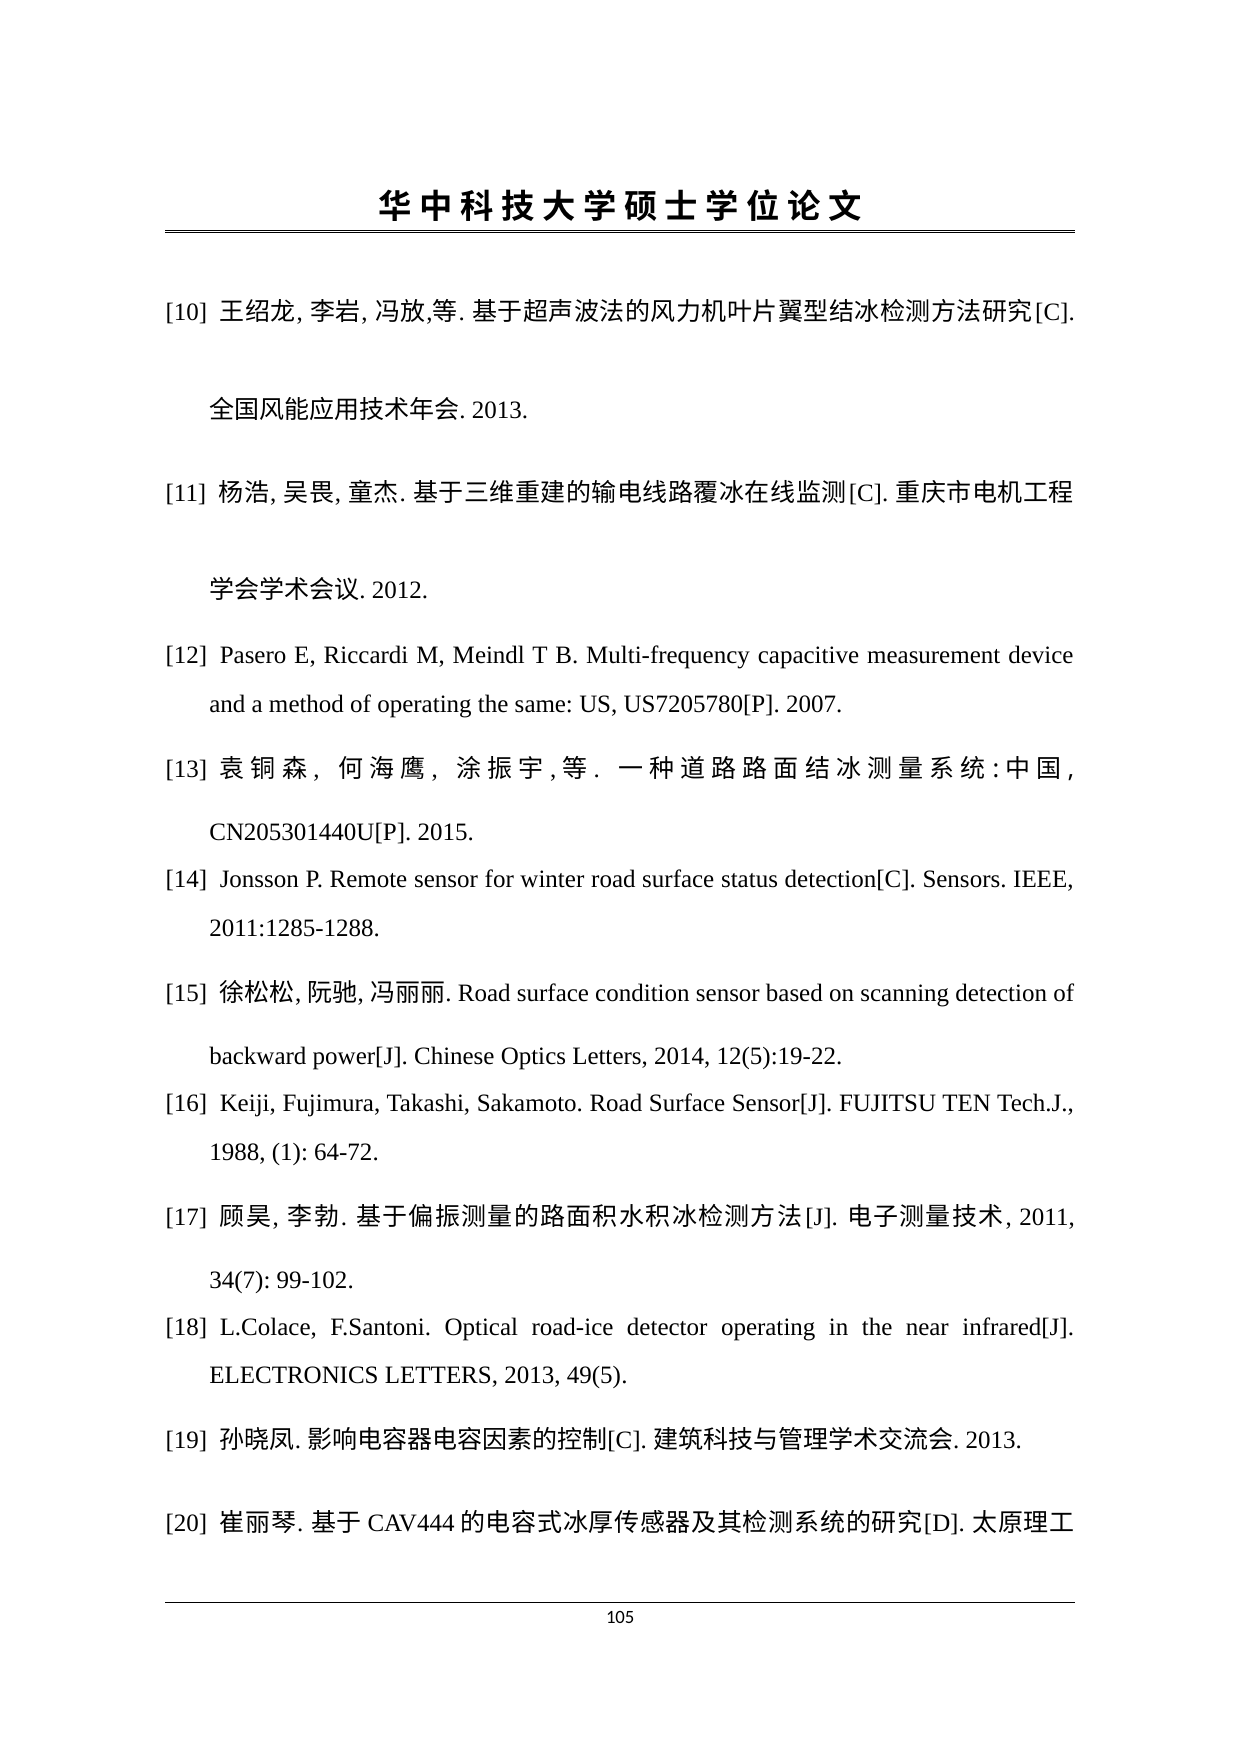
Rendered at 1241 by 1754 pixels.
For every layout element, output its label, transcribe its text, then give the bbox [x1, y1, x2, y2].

list Keiji, Fujimura, Takashi, Sakamoto. Road Surface Sensor[J]. FUJITSU TEN Tech.J., 1988, (1): 64-72. [165, 1086, 1075, 1167]
list Pasero E, Riccardi M, Meindl T B. Multi-frequency capacitive measurement device and a method of operating the same: US, US7205780[P]. 2007. [165, 638, 1075, 720]
list 杨浩, 吴畏, 童杰. 基于三维重建的输电线路覆冰在线监测[C]. 重庆市电机工程学会学术会议. 2012. [165, 458, 1075, 620]
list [165, 1488, 1075, 1553]
list 顾昊, 李勃. 基于偏振测量的路面积水积冰检测方法[J]. 电子测量技术, 2011, 34(7): 99-102. [165, 1182, 1075, 1295]
list 孙晓凤. 影响电容器电容因素的控制[C]. 建筑科技与管理学术交流会. 2013. [165, 1405, 1075, 1470]
list L.Colace, F.Santoni. Optical road-ice detector operating in the near infrared[J]. ELECTRONICS LETTERS, 2013, 49(5). [165, 1310, 1075, 1391]
list 王绍龙, 李岩, 冯放,等. 基于超声波法的风力机叶片翼型结冰检测方法研究[C]. 全国风能应用技术年会. 2013. [165, 277, 1075, 440]
list 徐松松, 阮驰, 冯丽丽. Road surface condition sensor based on scanning detection of backward power[J]. Chinese Optics Letters, 2014, 12(5):19-22. [165, 958, 1075, 1072]
list 袁铜森, 何海鹰, 涂振宇,等. 一种道路路面结冰测量系统:中国, CN205301440U[P]. 2015. [165, 734, 1075, 848]
list Jonsson P. Remote sensor for winter road surface status detection[C]. Sensors. IEEE, 2011:1285-1288. [165, 862, 1075, 943]
